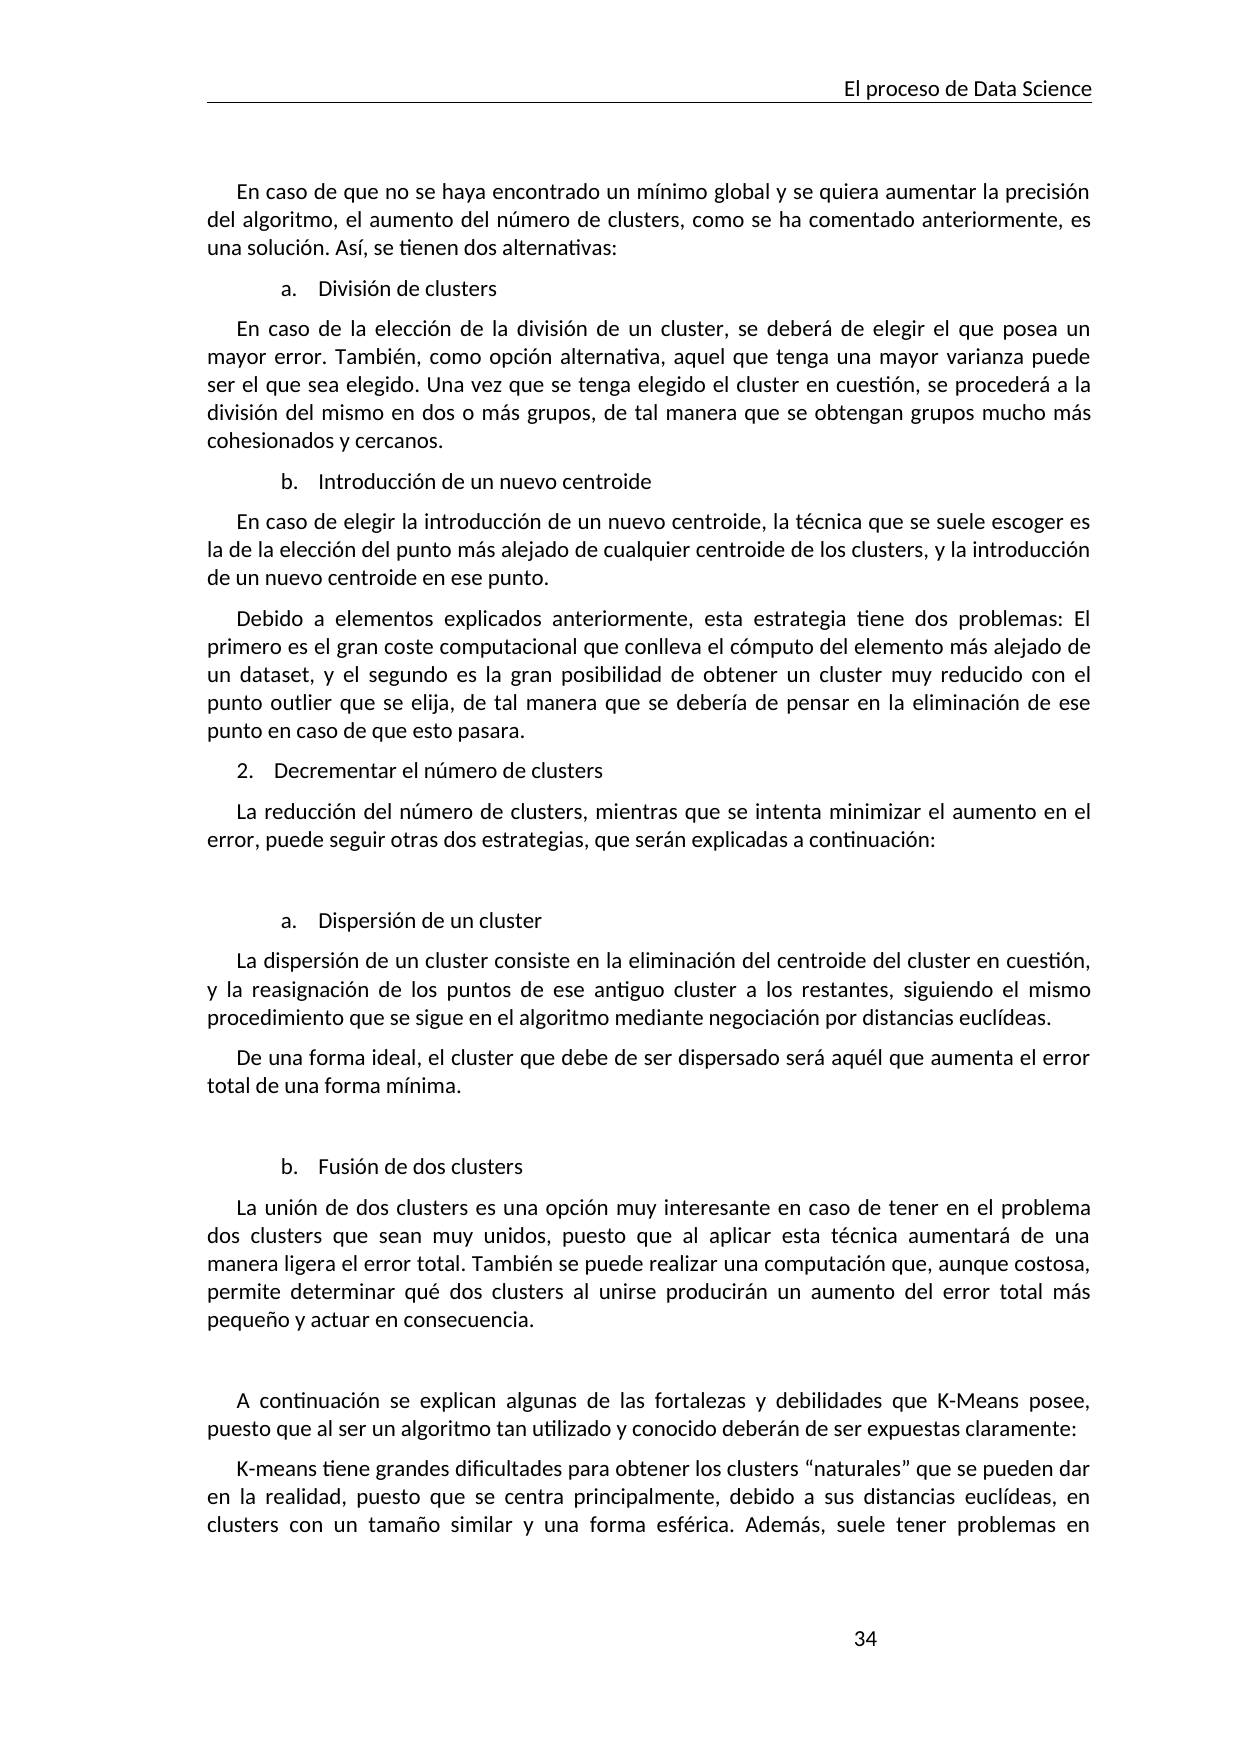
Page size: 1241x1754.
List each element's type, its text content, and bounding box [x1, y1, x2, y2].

list Fusión de dos clusters [281, 1152, 1092, 1180]
list Dispersión de un cluster [281, 906, 1092, 934]
text La dispersión de un cluster consiste en la eliminación del centroide del cluster en cuestión, y la reasignación de los puntos de ese antiguo cluster a los restantes, siguiendo el mismo procedimiento que se sigue en el algoritmo mediante negociación por distancias euclídeas. [207, 947, 1092, 1031]
text La reducción del número de clusters, mientras que se intenta minimizar el aumento en el error, puede seguir otras dos estrategias, que serán explicadas a continuación: [207, 797, 1092, 853]
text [207, 1454, 1092, 1538]
text La unión de dos clusters es una opción muy interesante en caso de tener en el problema dos clusters que sean muy unidos, puesto que al aplicar esta técnica aumentará de una manera ligera el error total. También se puede realizar una computación que, aunque costosa, permite determinar qué dos clusters al unirse producirán un aumento del error total más pequeño y actuar en consecuencia. [207, 1193, 1092, 1333]
text En caso de la elección de la división de un cluster, se deberá de elegir el que posea un mayor error. También, como opción alternativa, aquel que tenga una mayor varianza puede ser el que sea elegido. Una vez que se tenga elegido el cluster en cuestión, se procederá a la división del mismo en dos o más grupos, de tal manera que se obtengan grupos mucho más cohesionados y cercanos. [207, 314, 1092, 454]
list Decrementar el número de clusters [236, 757, 1092, 784]
list División de clusters [281, 274, 1092, 302]
text De una forma ideal, el cluster que debe de ser dispersado será aquél que aumenta el error total de una forma mínima. [207, 1043, 1092, 1099]
text Debido a elementos explicados anteriormente, esta estrategia tiene dos problemas: El primero es el gran coste computacional que conlleva el cómputo del elemento más alejado de un dataset, y el segundo es la gran posibilidad de obtener un cluster muy reducido con el punto outlier que se elija, de tal manera que se debería de pensar en la eliminación de ese punto en caso de que esto pasara. [207, 604, 1092, 744]
text A continuación se explican algunas de las fortalezas y debilidades que K-Means posee, puesto que al ser un algoritmo tan utilizado y conocido deberán de ser expuestas claramente: [207, 1386, 1092, 1442]
text En caso de que no se haya encontrado un mínimo global y se quiera aumentar la precisión del algoritmo, el aumento del número de clusters, como se ha comentado anteriormente, es una solución. Así, se tienen dos alternativas: [207, 177, 1092, 261]
list Introducción de un nuevo centroide [281, 467, 1092, 495]
text En caso de elegir la introducción de un nuevo centroide, la técnica que se suele escoger es la de la elección del punto más alejado de cualquier centroide de los clusters, y la introducción de un nuevo centroide en ese punto. [207, 507, 1092, 591]
